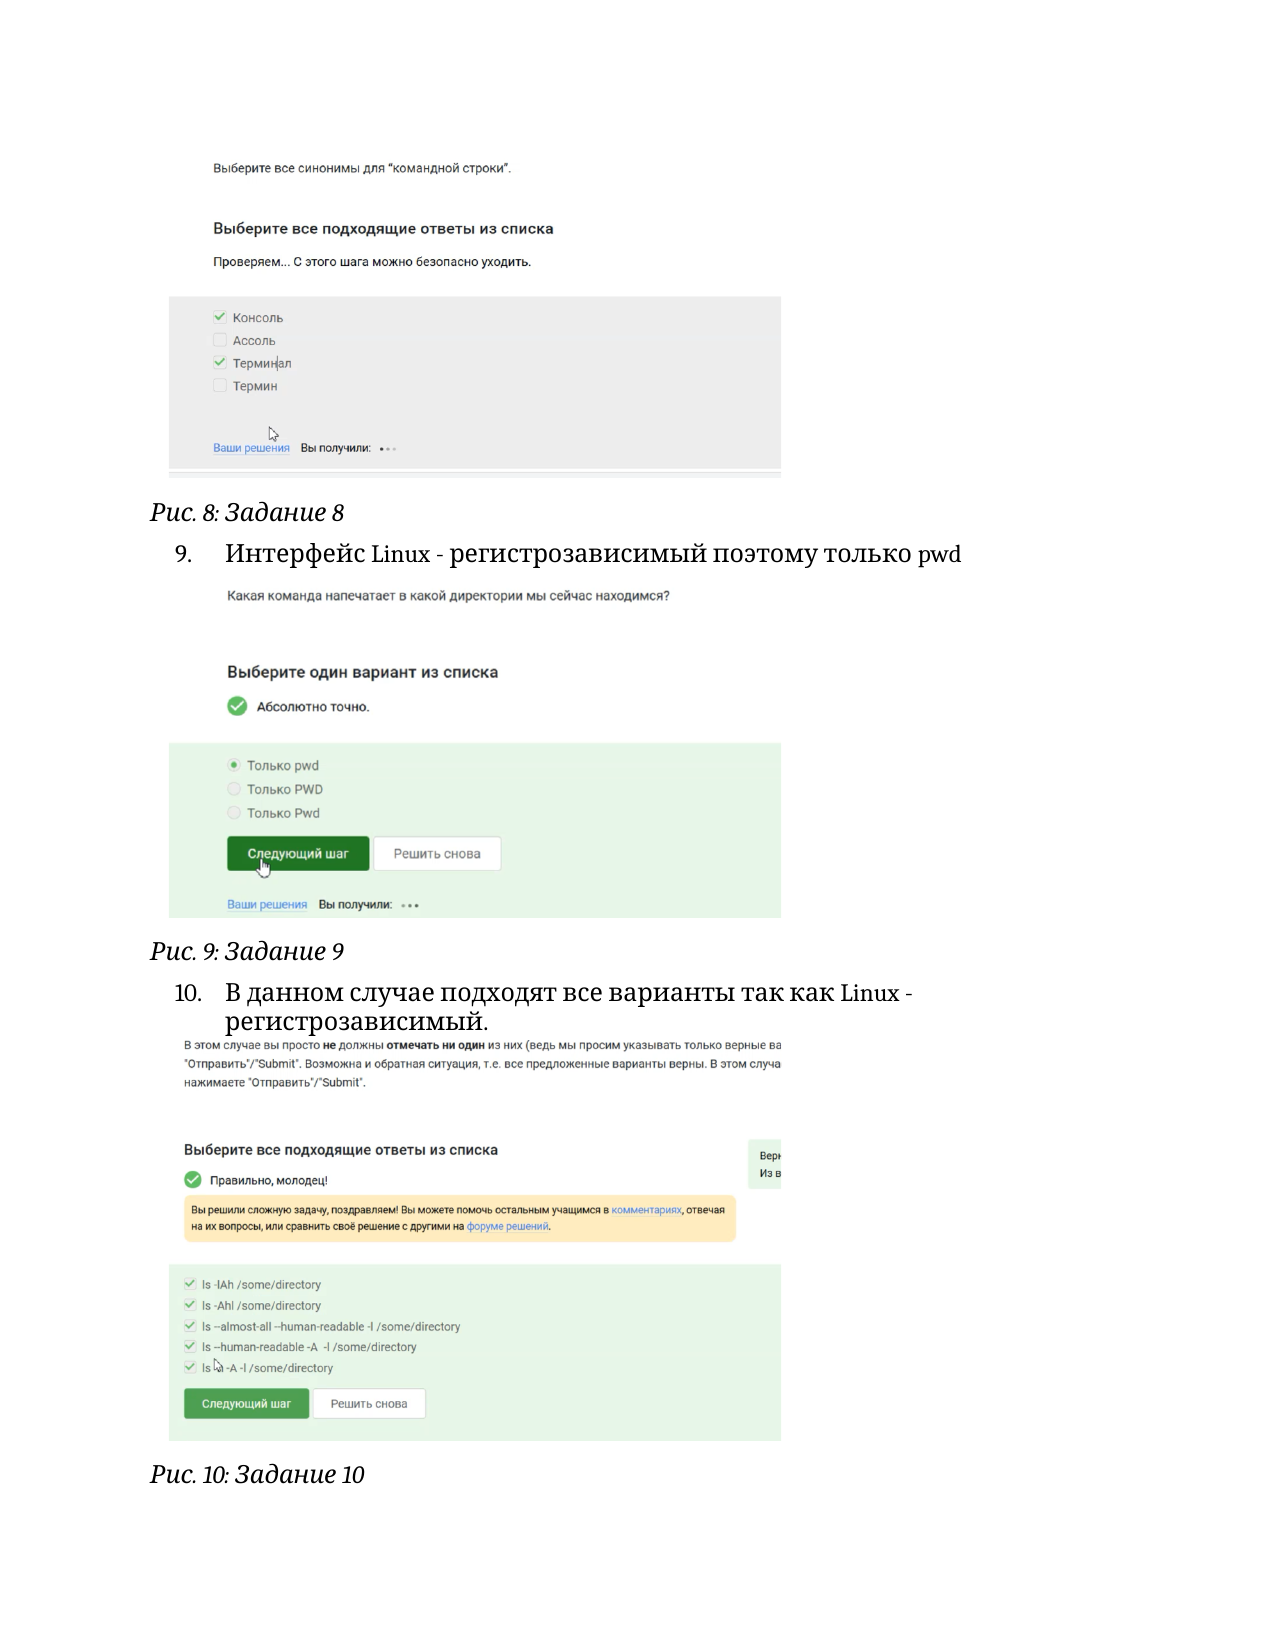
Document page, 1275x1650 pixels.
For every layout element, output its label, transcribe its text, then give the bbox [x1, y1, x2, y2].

picture [168, 572, 782, 918]
picture [168, 1040, 782, 1441]
list В данном случае подходят все варианты так как Linux - регистрозависимый. [175, 979, 1125, 1037]
list Интерфейс Linux - регистрозависимый поэтому только pwd [175, 540, 1125, 569]
picture [168, 150, 782, 478]
text Рис. 8: Задание 8 [150, 499, 1125, 528]
text Рис. 10: Задание 10 [150, 1461, 1125, 1490]
text Рис. 9: Задание 9 [150, 938, 1125, 967]
